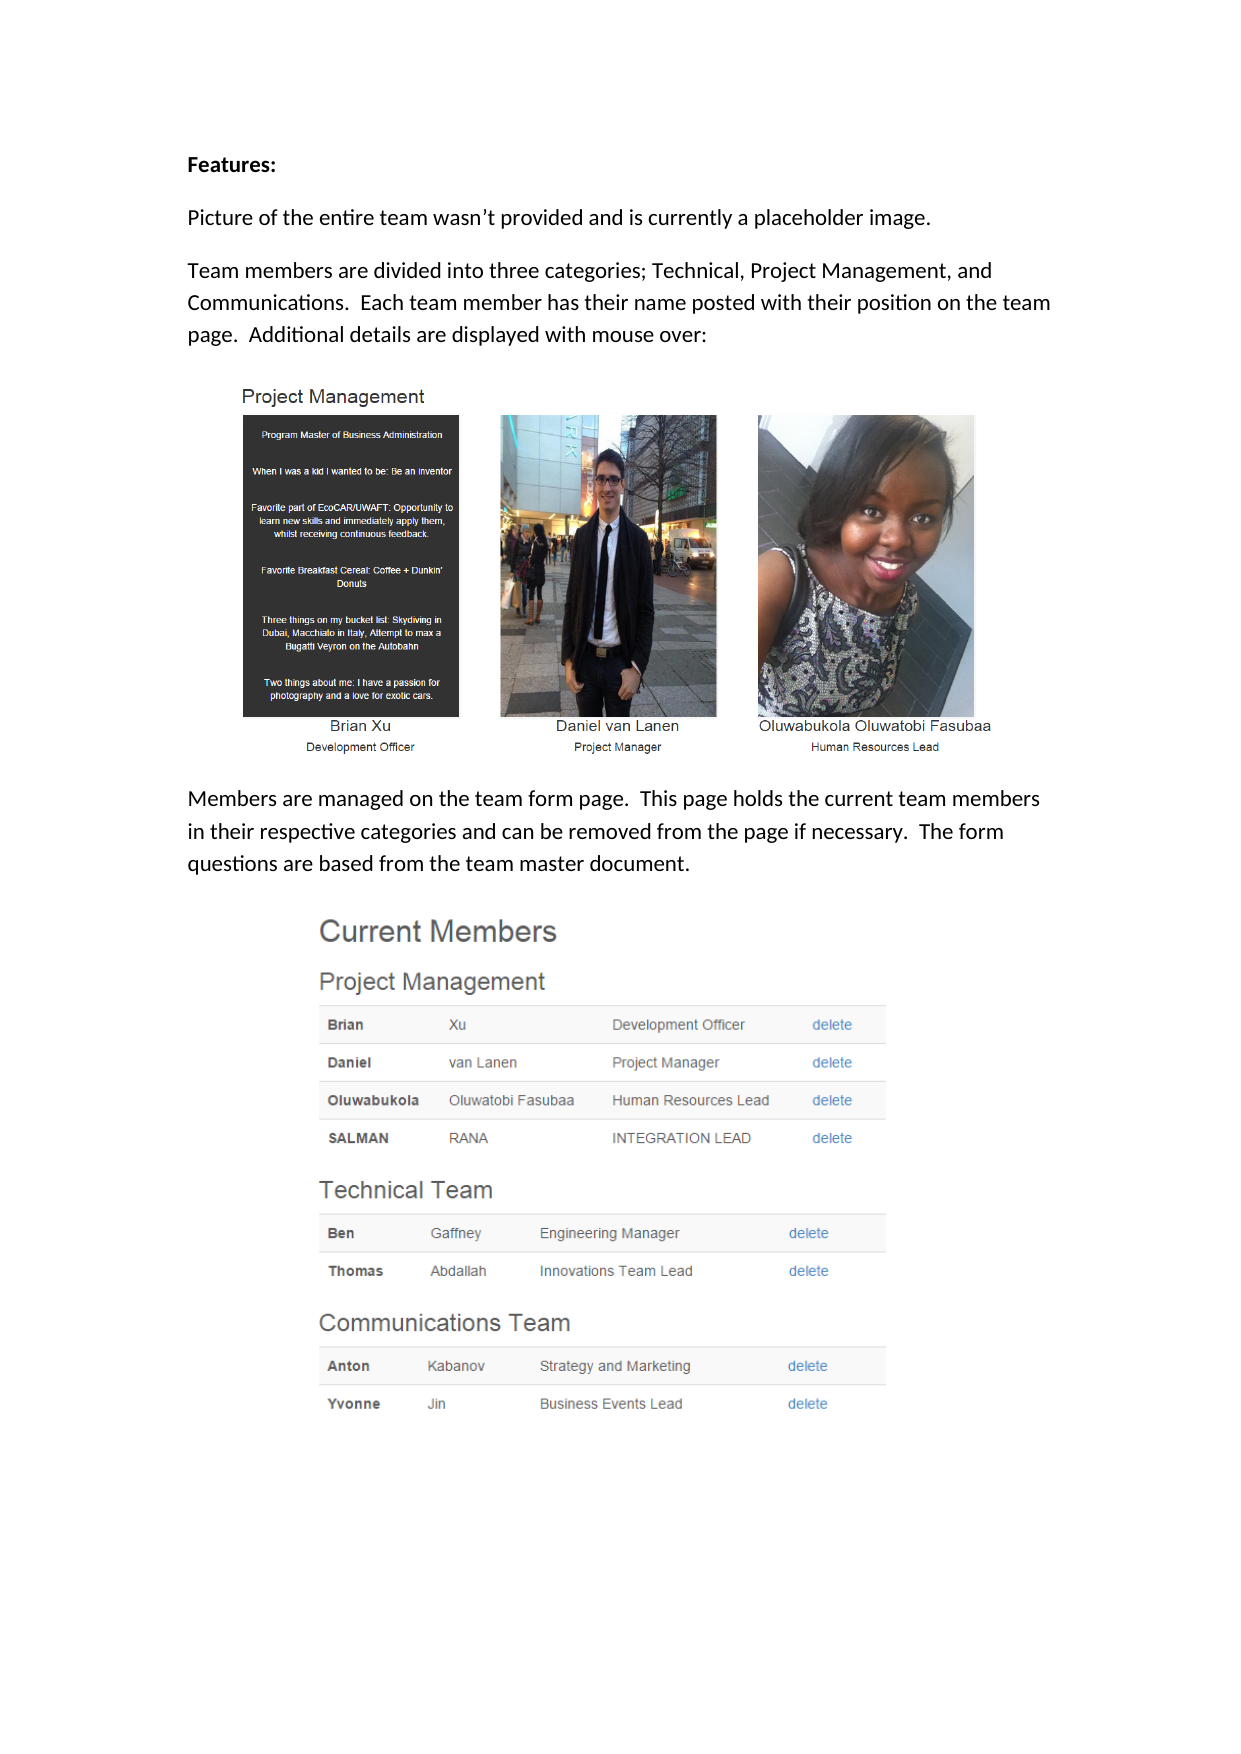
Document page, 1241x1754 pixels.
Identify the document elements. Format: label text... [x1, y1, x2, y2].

text Team members are divided into three categories; Technical, Project Management, and Communications. Each team member has their name posted with their position on the team page. Additional details are displayed with mouse over: [187, 256, 1053, 348]
text Features: [187, 150, 1053, 178]
picture [187, 373, 1017, 760]
text Members are managed on the team form page. This page holds the current team members in their respective categories and can be removed from the page if necessary. The form questions are based from the team master document. [187, 784, 1053, 877]
text Picture of the entire team wasn’t provided and is currently a placeholder image. [187, 203, 1053, 231]
picture [305, 902, 935, 1466]
